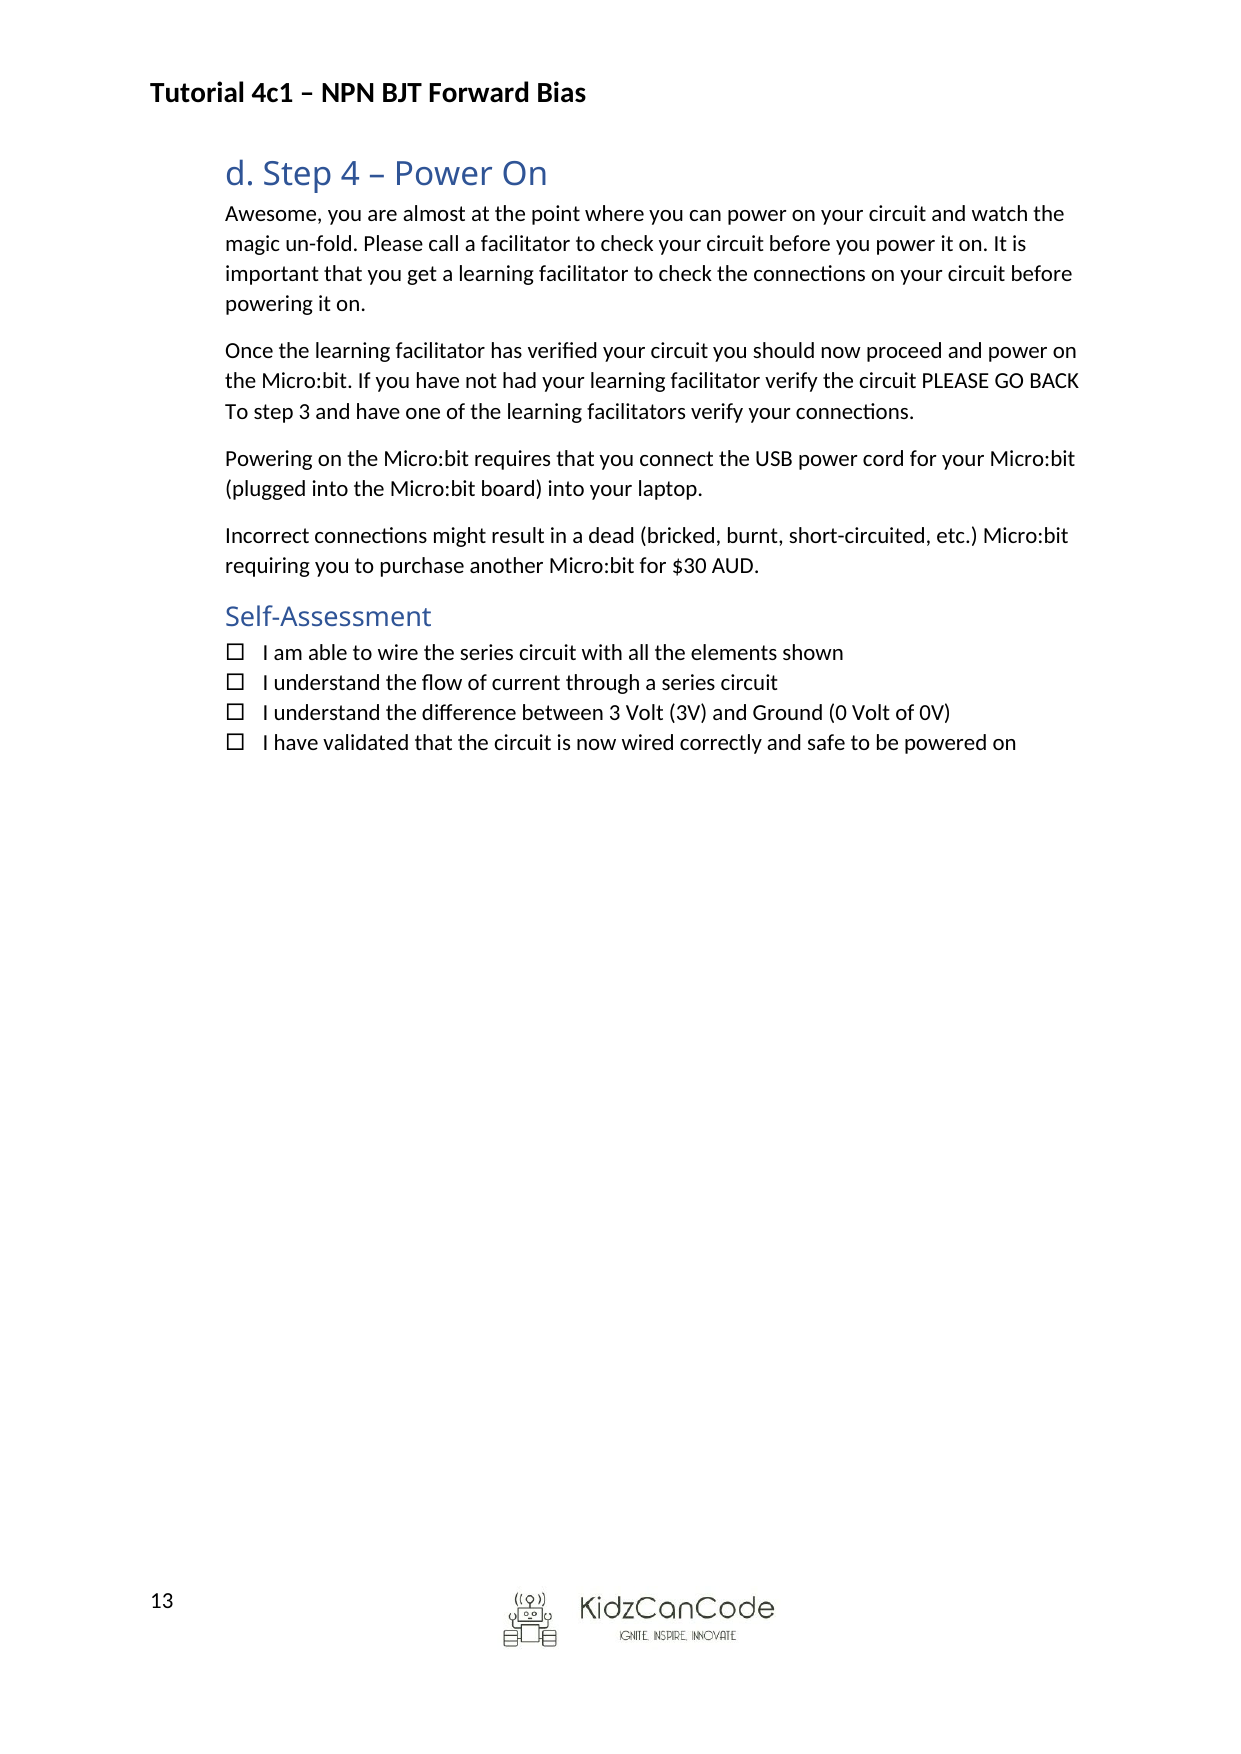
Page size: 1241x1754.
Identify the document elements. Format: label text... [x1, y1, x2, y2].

subtitle Self-Assessment [225, 598, 1090, 635]
text Powering on the Micro:bit requires that you connect the USB power cord for your Micro:bit (plugged into the Micro:bit board) into your laptop. [225, 444, 1090, 502]
list I understand the flow of current through a series circuit [225, 668, 1090, 696]
list I understand the difference between 3 Volt (3V) and Ground (0 Volt of 0V) [225, 698, 1090, 726]
text Once the learning facilitator has verified your circuit you should now proceed and power on the Micro:bit. If you have not had your learning facilitator verify the circuit PLEASE GO BACK To step 3 and have one of the learning facilitators verify your connections. [225, 336, 1090, 425]
text Awesome, you are almost at the point where you can power on your circuit and watch the magic un-fold. Please call a facilitator to check your circuit before you power it on. It is important that you get a learning facilitator to check the connections on your circuit before powering it on. [225, 199, 1090, 318]
picture [497, 1586, 781, 1653]
list I have validated that the circuit is now wired correctly and safe to be powered on [225, 728, 1090, 756]
list I am able to wire the series circuit with all the elements shown [225, 638, 1090, 666]
subtitle Step 4 – Power On [225, 150, 1090, 195]
